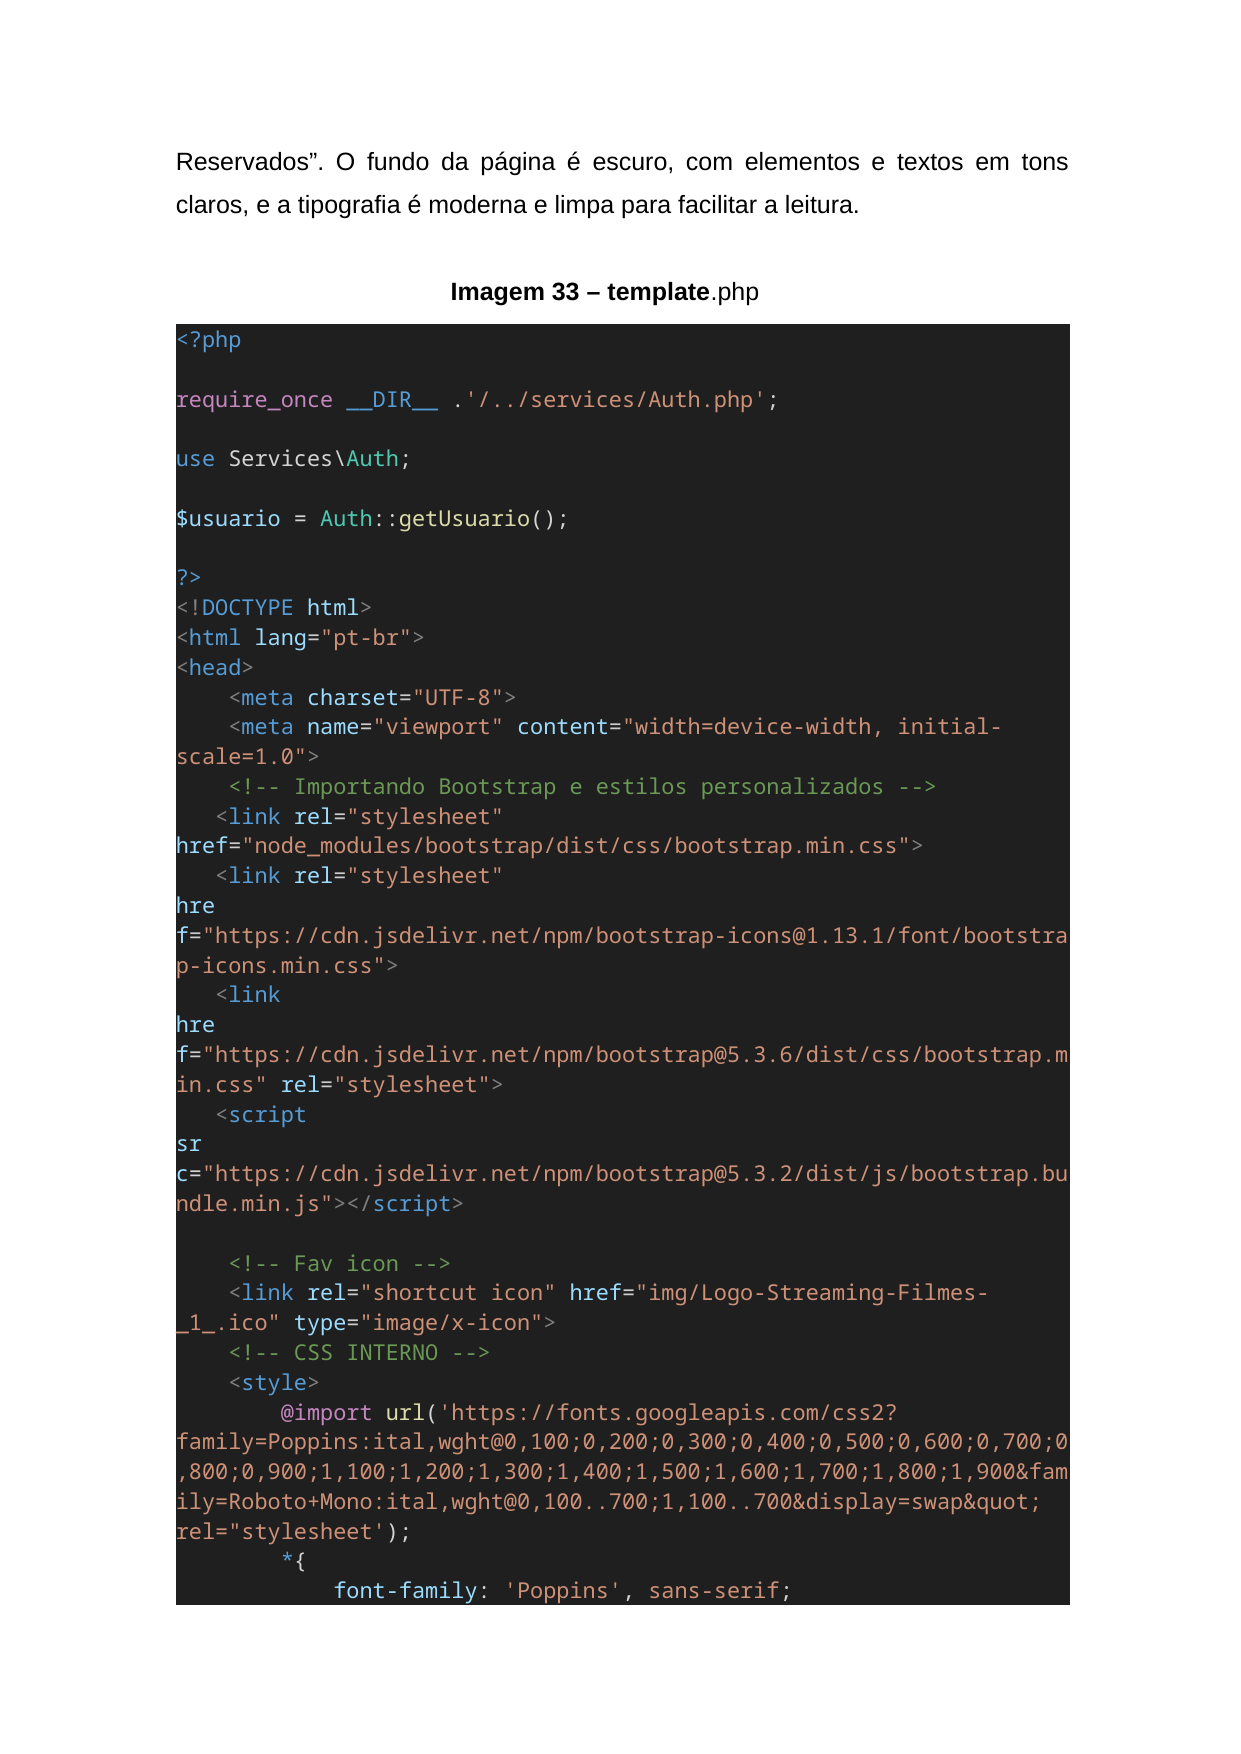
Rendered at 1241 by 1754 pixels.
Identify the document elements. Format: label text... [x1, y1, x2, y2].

text <meta name="viewport" content="width=device-width, initial-scale=1.0"> [176, 711, 1070, 771]
text use Services\Auth; [176, 443, 1070, 473]
text <link rel="stylesheet" href="node_modules/bootstrap/dist/css/bootstrap.min.css"> [176, 801, 1070, 860]
text <meta charset="UTF-8"> [176, 681, 1070, 711]
text ?> [176, 562, 1070, 592]
text <link rel="stylesheet" href="https://cdn.jsdelivr.net/npm/bootstrap-icons@1.13.1/font/bootstrap-icons.min.css"> [176, 860, 1070, 979]
text Imagem 33 – template.php [237, 277, 972, 306]
text <link rel="shortcut icon" href="img/Logo-Streaming-Filmes-_1_.ico" type="image/x-icon"> [176, 1277, 1070, 1337]
text <style> [176, 1367, 1070, 1396]
text $usuario = Auth::getUsuario(); [176, 503, 1070, 532]
text require_once __DIR__ .'/../services/Auth.php'; [176, 383, 1070, 413]
text <!-- Importando Bootstrap e estilos personalizados --> [176, 771, 1070, 801]
text *{ [176, 1545, 1070, 1575]
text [176, 147, 1070, 219]
text <link href="https://cdn.jsdelivr.net/npm/bootstrap@5.3.6/dist/css/bootstrap.min.css" rel="stylesheet"> [176, 979, 1070, 1098]
text <!-- Fav icon --> [176, 1247, 1070, 1277]
text <!-- CSS INTERNO --> [176, 1337, 1070, 1367]
text font-family: 'Poppins', sans-serif; [176, 1575, 1070, 1605]
text <?php [176, 324, 1070, 354]
text <script src="https://cdn.jsdelivr.net/npm/bootstrap@5.3.2/dist/js/bootstrap.bundle.min.js"></script> [176, 1098, 1070, 1218]
text <head> [176, 652, 1070, 681]
text @import url('https://fonts.googleapis.com/css2?family=Poppins:ital,wght@0,100;0,200;0,300;0,400;0,500;0,600;0,700;0,800;0,900;1,100;1,200;1,300;1,400;1,500;1,600;1,700;1,800;1,900&family=Roboto+Mono:ital,wght@0,100..700;1,100..700&display=swap&quot; rel="stylesheet'); [176, 1396, 1070, 1545]
text <!DOCTYPE html> [176, 592, 1070, 622]
text <html lang="pt-br"> [176, 622, 1070, 652]
